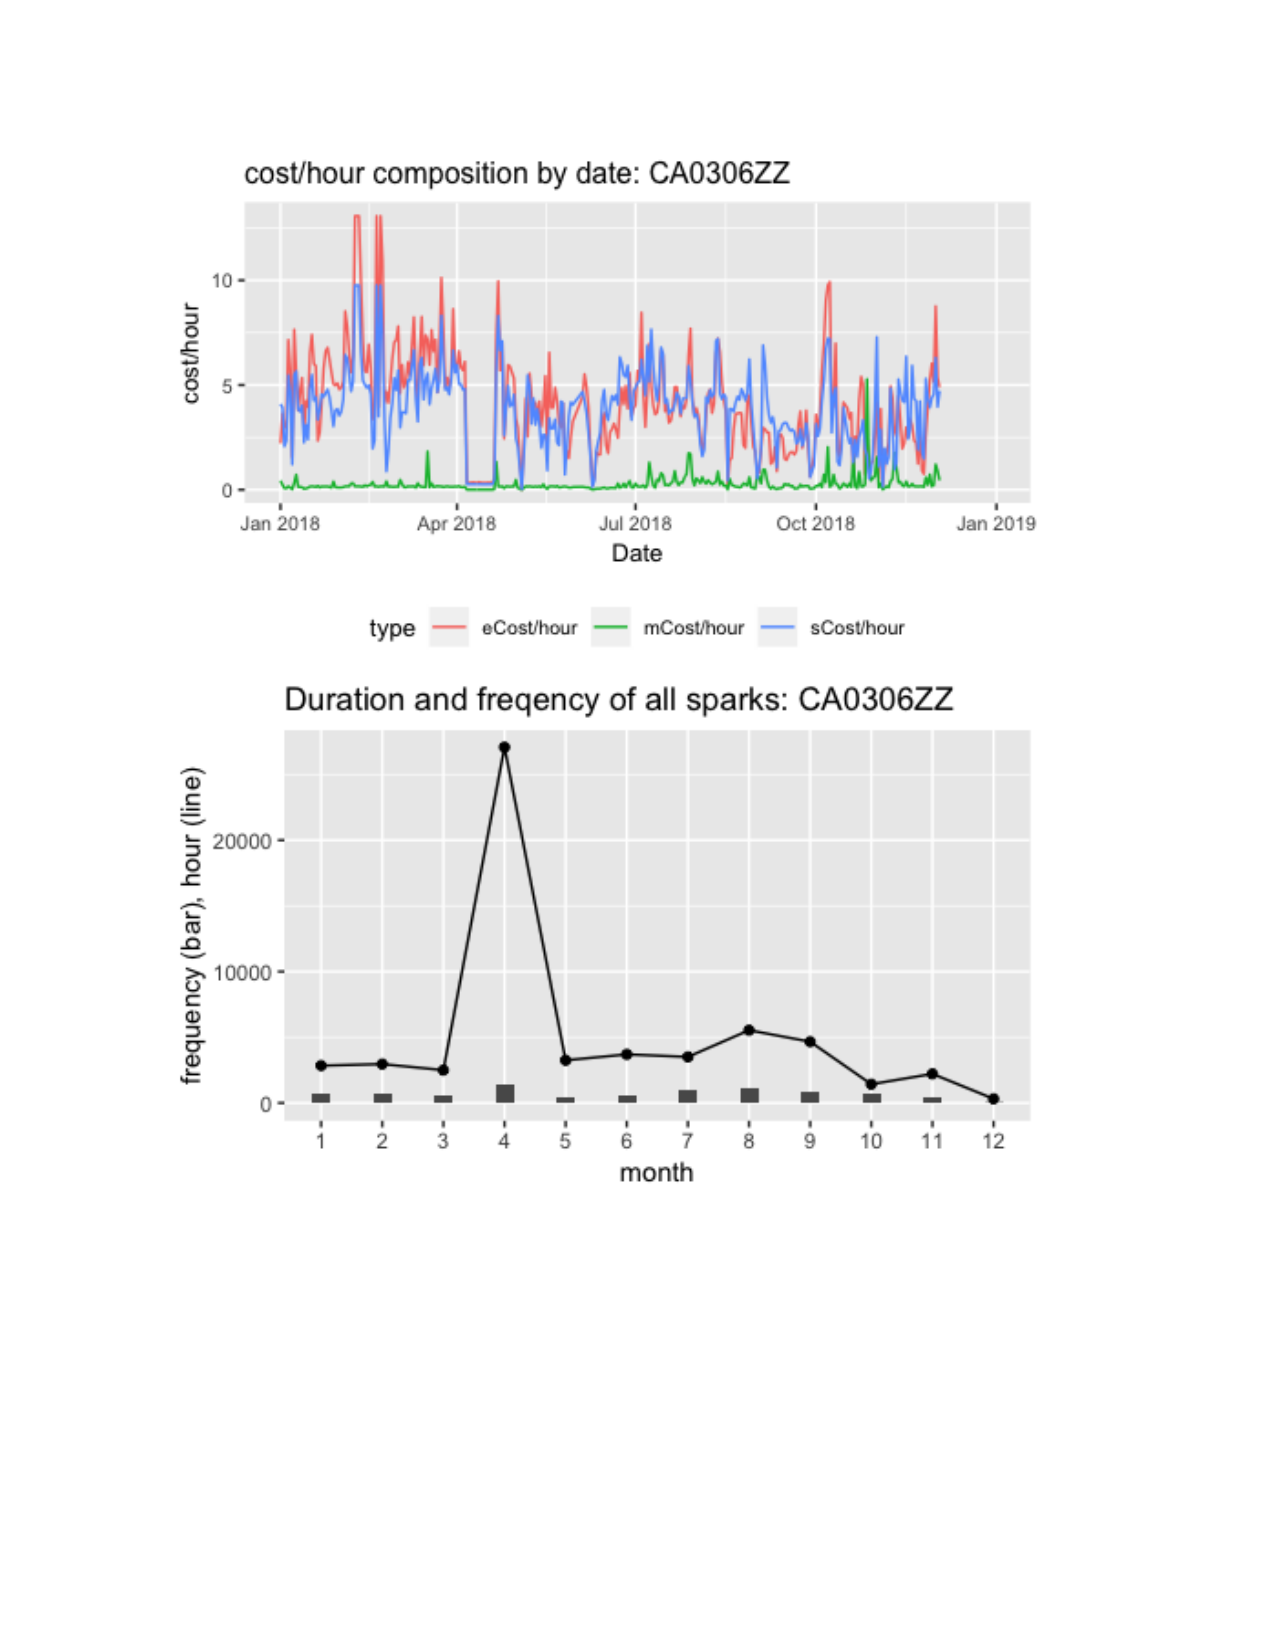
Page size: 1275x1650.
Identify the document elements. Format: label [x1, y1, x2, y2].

picture [168, 150, 1044, 1200]
